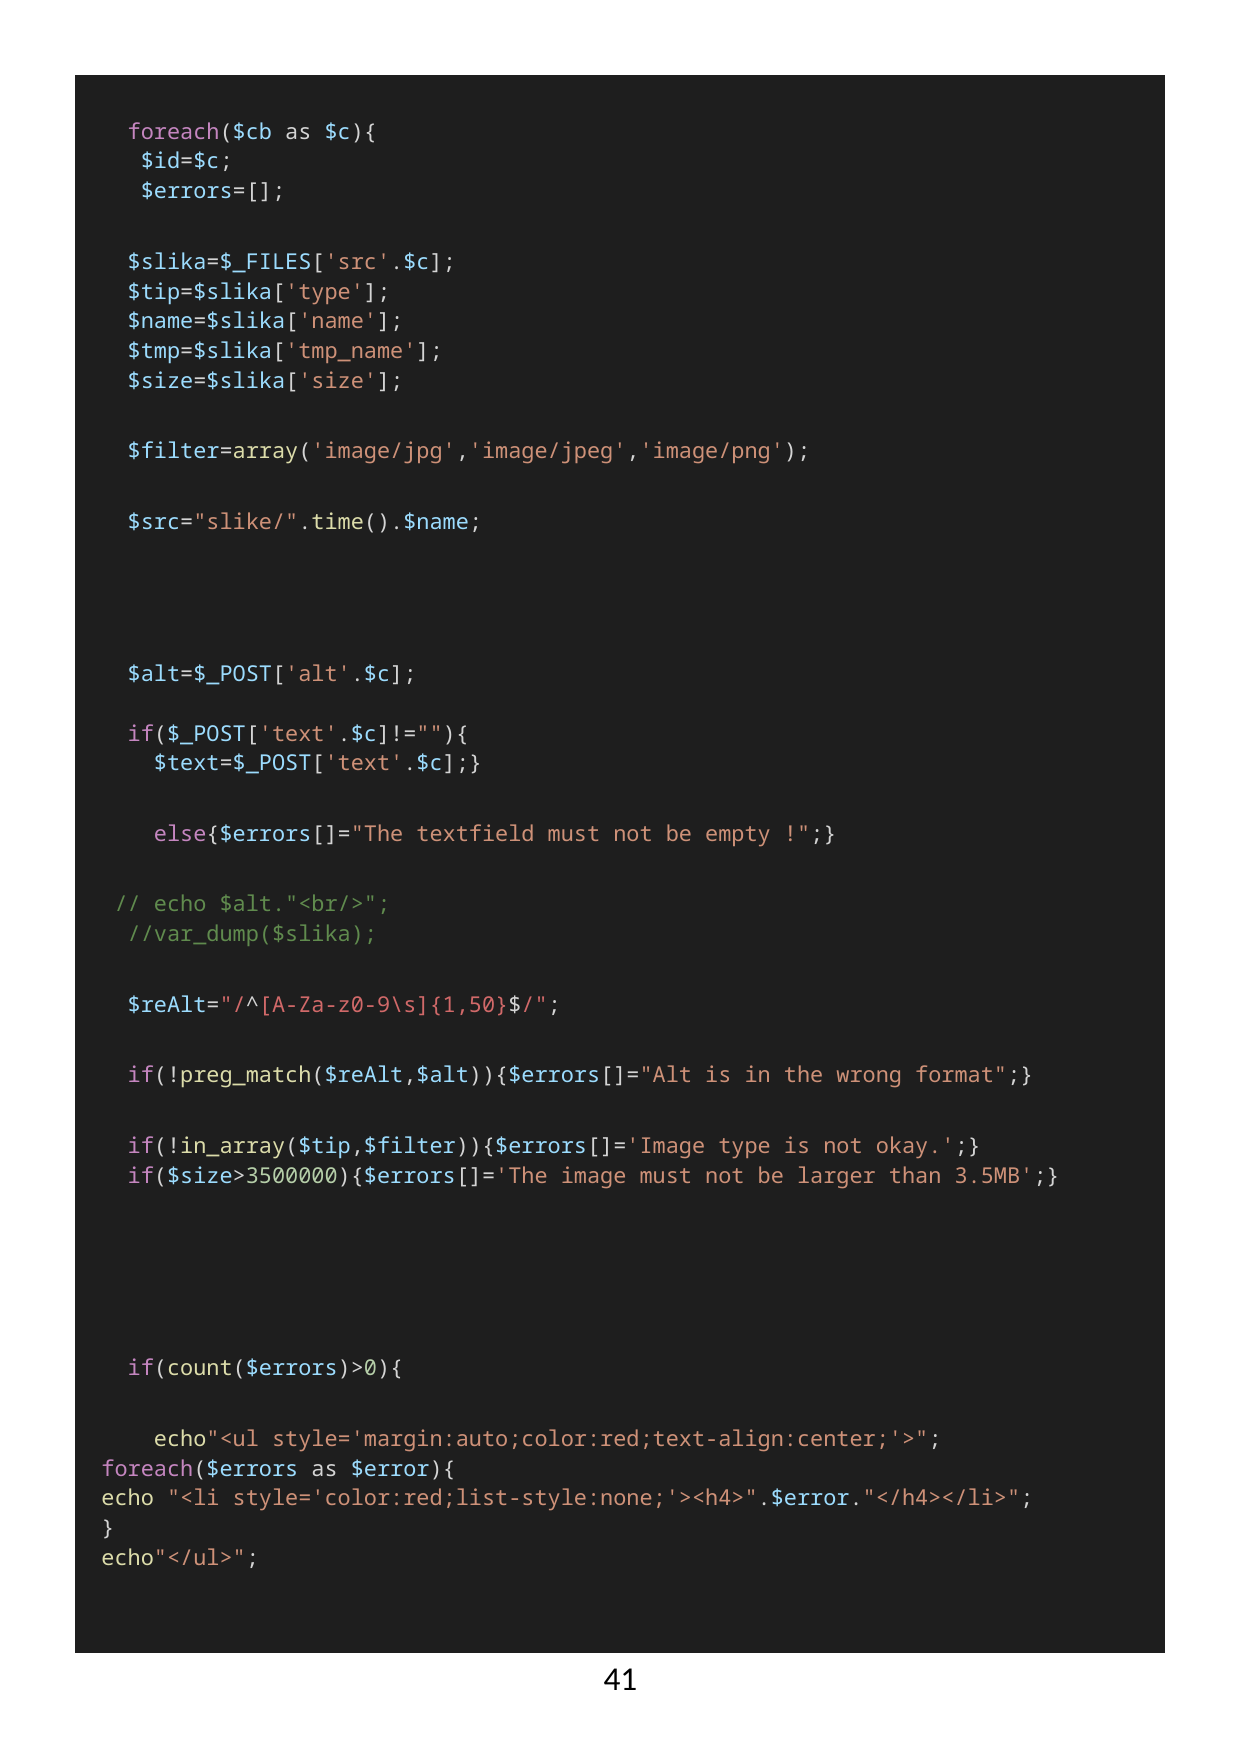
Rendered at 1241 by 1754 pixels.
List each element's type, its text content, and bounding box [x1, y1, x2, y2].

text $errors=[]; [75, 175, 1165, 205]
text if(count($errors)>0){ [75, 1352, 1165, 1382]
text echo "<li style='color:red;list-style:none;'><h4>".$error."</h4></li>"; [75, 1482, 1165, 1512]
text $alt=$_POST['alt'.$c]; [75, 658, 1165, 688]
text else{$errors[]="The textfield must not be empty !";} [75, 818, 1165, 848]
text $tip=$slika['type']; [75, 276, 1165, 305]
text $tmp=$slika['tmp_name']; [75, 335, 1165, 365]
text foreach($cb as $c){ [75, 116, 1165, 146]
text //var_dump($slika); [75, 918, 1165, 948]
text } [75, 1512, 1165, 1542]
text echo"</ul>"; [75, 1542, 1165, 1572]
text $filter=array('image/jpg','image/jpeg','image/png'); [75, 436, 1165, 465]
text $name=$slika['name']; [75, 305, 1165, 335]
text if($size>3500000){$errors[]='The image must not be larger than 3.5MB';} [75, 1159, 1165, 1189]
text $text=$_POST['text'.$c];} [75, 747, 1165, 777]
text $slika=$_FILES['src'.$c]; [75, 246, 1165, 276]
text $size=$slika['size']; [75, 365, 1165, 395]
text $src="slike/".time().$name; [75, 506, 1165, 536]
text echo"<ul style='margin:auto;color:red;text-align:center;'>"; [75, 1423, 1165, 1453]
text // echo $alt."<br/>"; [75, 888, 1165, 918]
text $reAlt="/^[A-Za-z0-9\s]{1,50}$/"; [75, 989, 1165, 1018]
text if($_POST['text'.$c]!=""){ [75, 718, 1165, 747]
text $id=$c; [75, 146, 1165, 175]
text if(!preg_match($reAlt,$alt)){$errors[]="Alt is in the wrong format";} [75, 1059, 1165, 1089]
text if(!in_array($tip,$filter)){$errors[]='Image type is not okay.';} [75, 1130, 1165, 1159]
text foreach($errors as $error){ [75, 1453, 1165, 1482]
